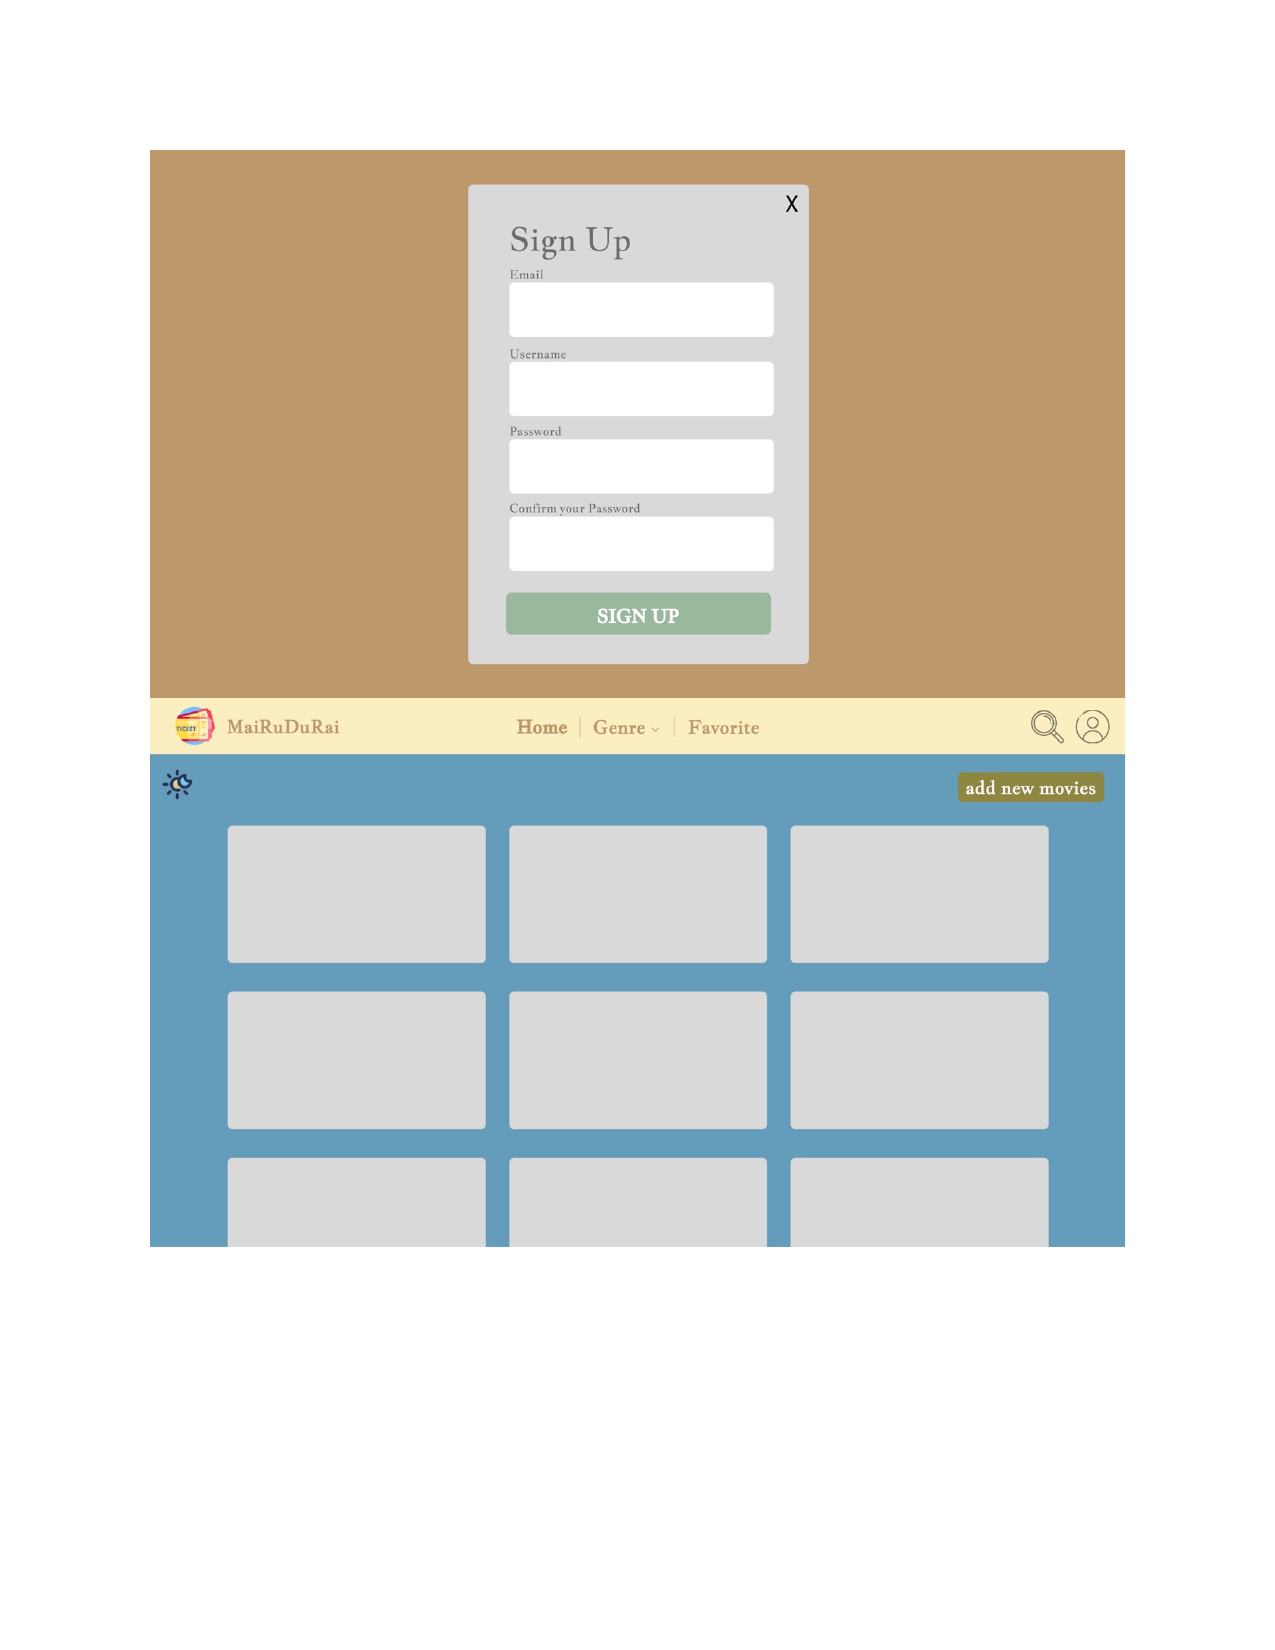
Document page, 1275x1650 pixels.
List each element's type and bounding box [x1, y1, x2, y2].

picture [150, 150, 1125, 1247]
